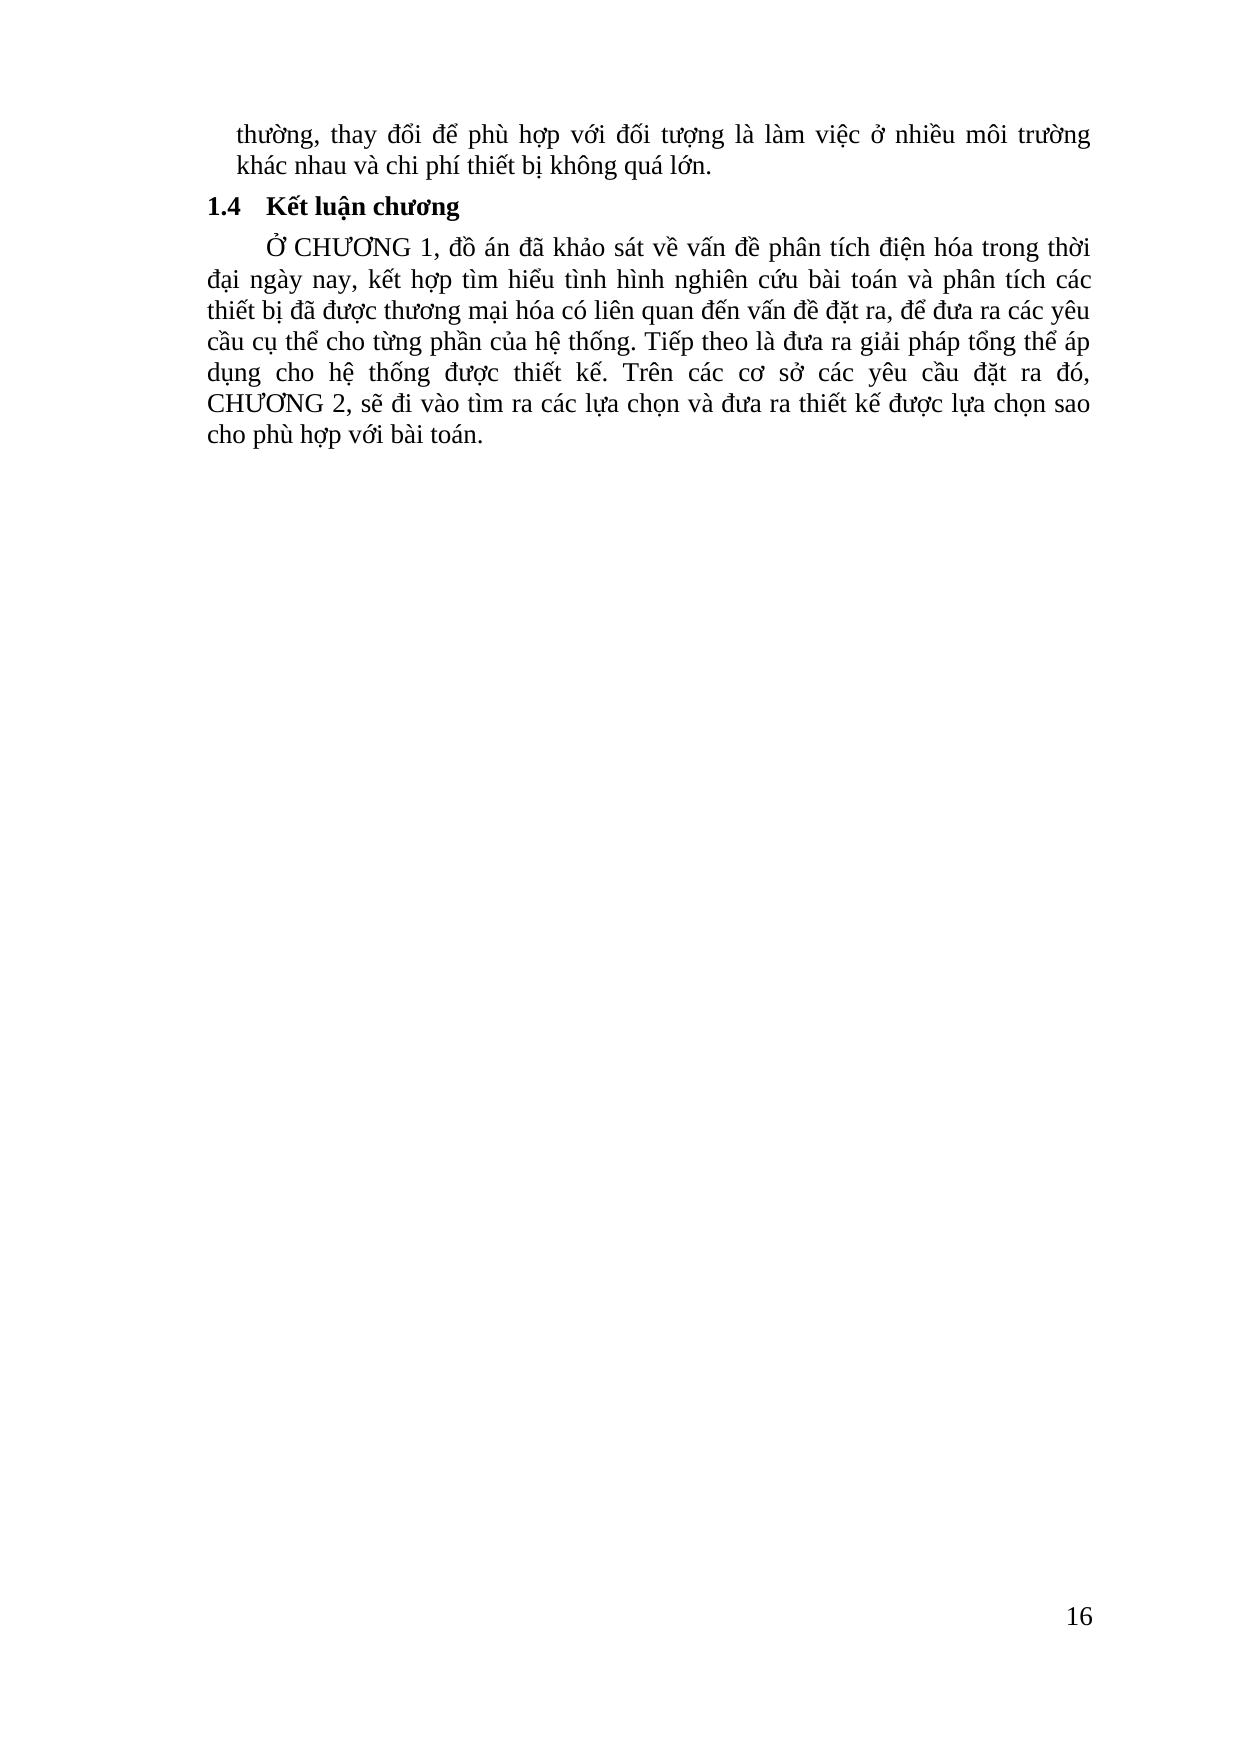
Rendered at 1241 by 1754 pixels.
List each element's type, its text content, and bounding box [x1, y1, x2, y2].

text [236, 118, 1092, 180]
subtitle Kết luận chương [207, 190, 1092, 222]
text Ở CHƯƠNG 1, đồ án đã khảo sát về vấn đề phân tích điện hóa trong thời đại ngày nay, kết hợp tìm hiểu tình hình nghiên cứu bài toán và phân tích các thiết bị đã được thương mại hóa có liên quan đến vấn đề đặt ra, để đưa ra các yêu cầu cụ thể cho từng phần của hệ thống. Tiếp theo là đưa ra giải pháp tổng thể áp dụng cho hệ thống được thiết kế. Trên các cơ sở các yêu cầu đặt ra đó, CHƯƠNG 2, sẽ đi vào tìm ra các lựa chọn và đưa ra thiết kế được lựa chọn sao cho phù hợp với bài toán. [207, 232, 1092, 449]
